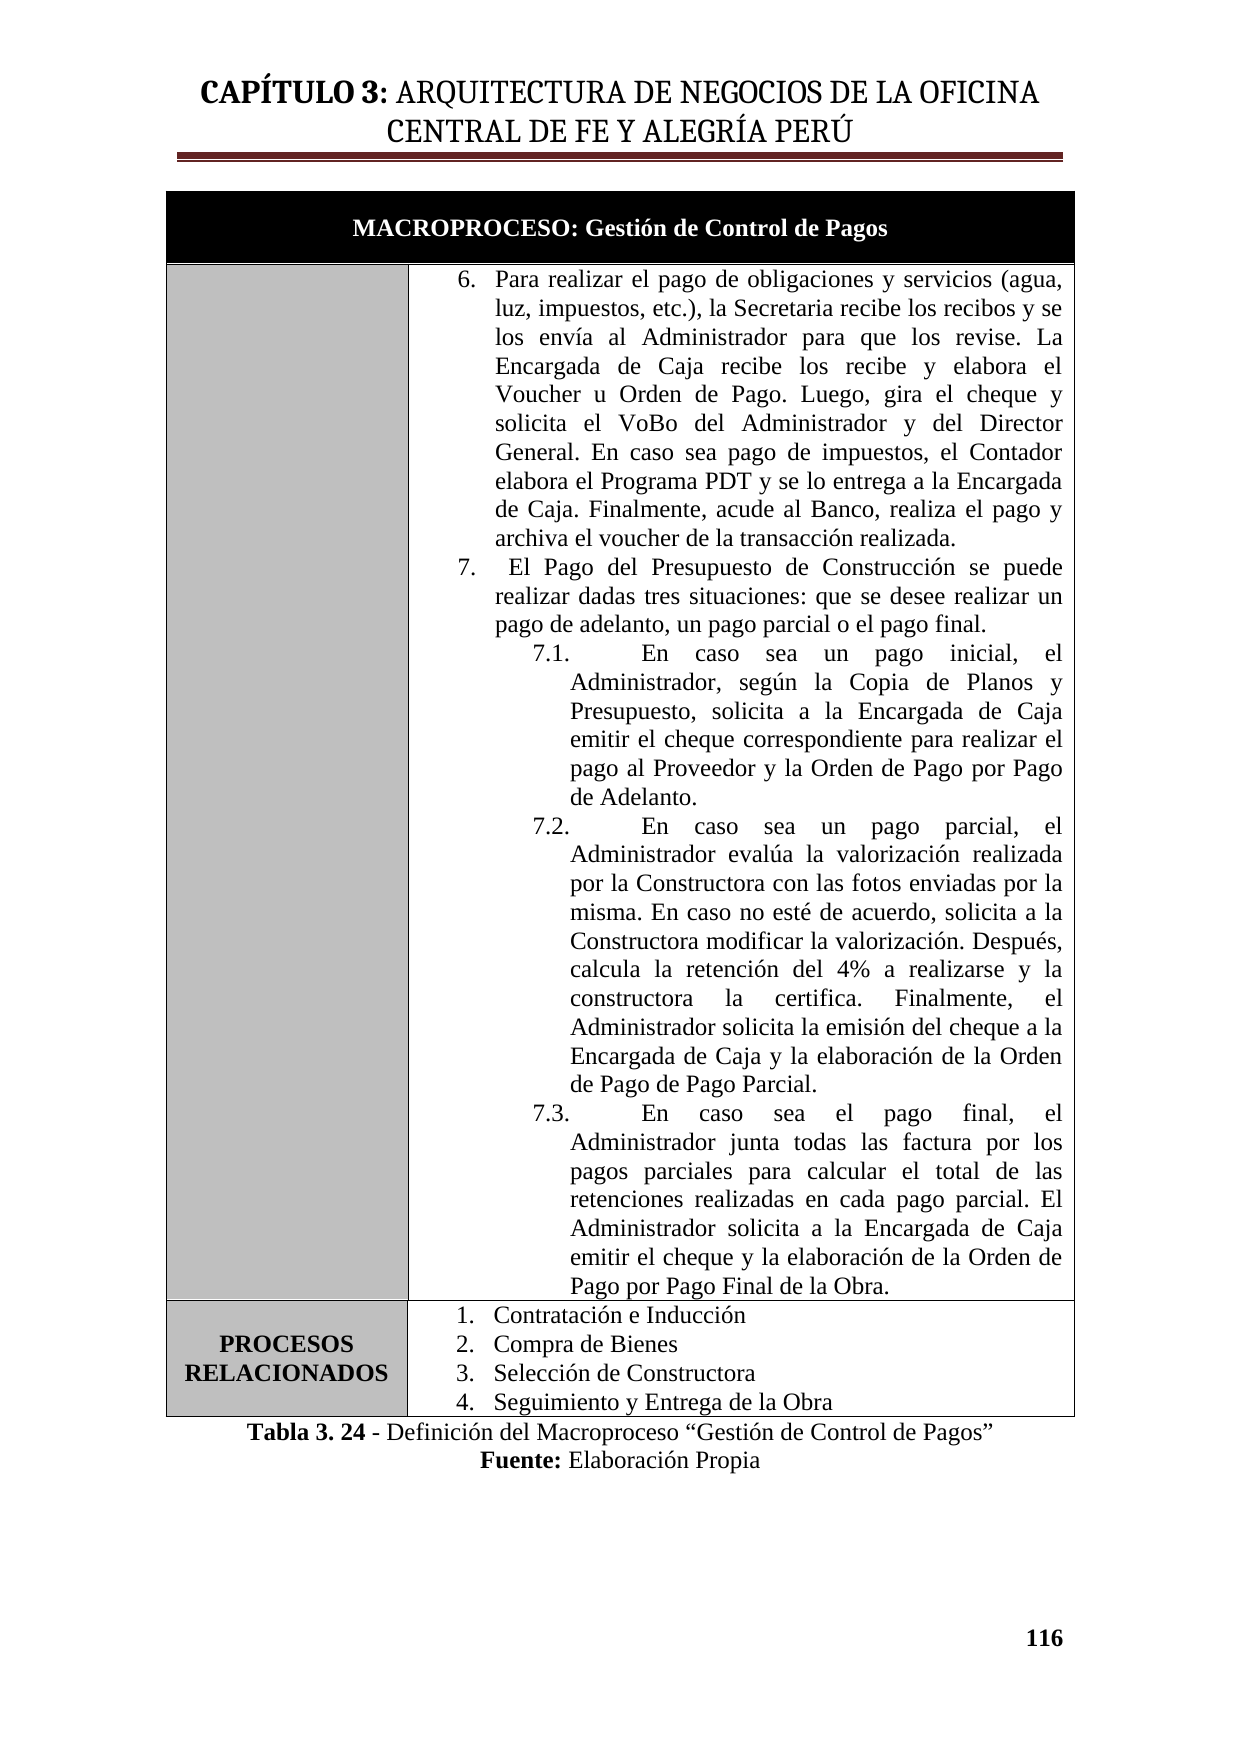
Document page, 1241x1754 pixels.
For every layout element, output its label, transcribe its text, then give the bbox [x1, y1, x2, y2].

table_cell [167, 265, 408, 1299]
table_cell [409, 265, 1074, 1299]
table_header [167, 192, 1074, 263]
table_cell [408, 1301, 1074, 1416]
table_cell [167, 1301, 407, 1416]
text Tabla 3. 24 - Definición del Macroproceso “Gestión de Control de Pagos” [177, 1417, 1063, 1445]
text Fuente: Elaboración Propia [177, 1445, 1063, 1474]
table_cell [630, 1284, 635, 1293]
